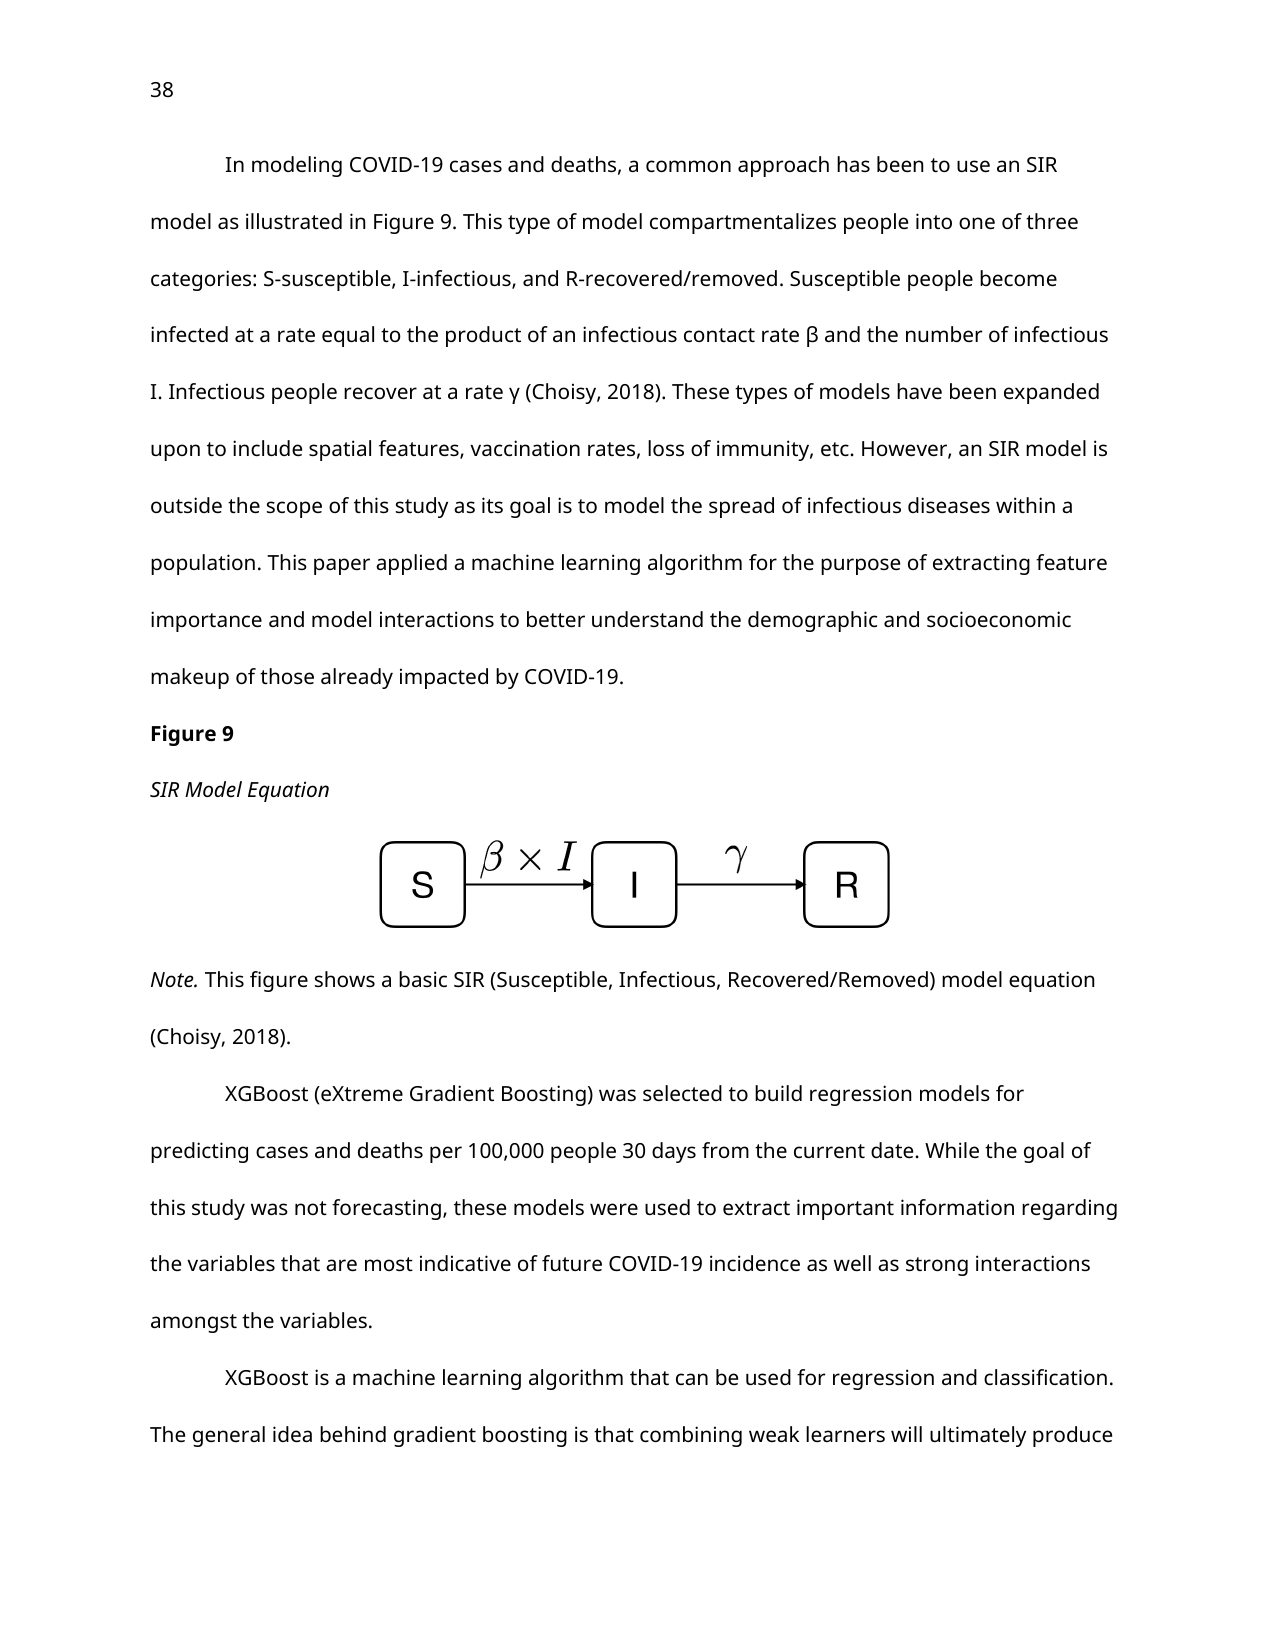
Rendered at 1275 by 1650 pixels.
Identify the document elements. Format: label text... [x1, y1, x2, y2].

text In modeling COVID-19 cases and deaths, a common approach has been to use an SIR model as illustrated in Figure 9. This type of model compartmentalizes people into one of three categories: S-susceptible, I-infectious, and R-recovered/removed. Susceptible people become infected at a rate equal to the product of an infectious contact rate β and the number of infectious I. Infectious people recover at a rate γ (Choisy, 2018). These types of models have been expanded upon to include spatial features, vaccination rates, loss of immunity, etc. However, an SIR model is outside the scope of this study as its goal is to model the spread of infectious diseases within a population. This paper applied a machine learning algorithm for the purpose of extracting feature importance and model interactions to better understand the demographic and socioeconomic makeup of those already impacted by COVID-19. [150, 150, 1125, 690]
picture [375, 832, 900, 937]
text Note. This figure shows a basic SIR (Susceptible, Infectious, Recovered/Removed) model equation (Choisy, 2018). [150, 965, 1125, 1050]
text Figure 9 [150, 719, 1125, 747]
text SIR Model Equation [150, 776, 1125, 804]
text XGBoost (eXtreme Gradient Boosting) was selected to build regression models for predicting cases and deaths per 100,000 people 30 days from the current date. While the goal of this study was not forecasting, these models were used to extract important information regarding the variables that are most indicative of future COVID-19 incidence as well as strong interactions amongst the variables. [150, 1079, 1125, 1335]
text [150, 1363, 1125, 1448]
